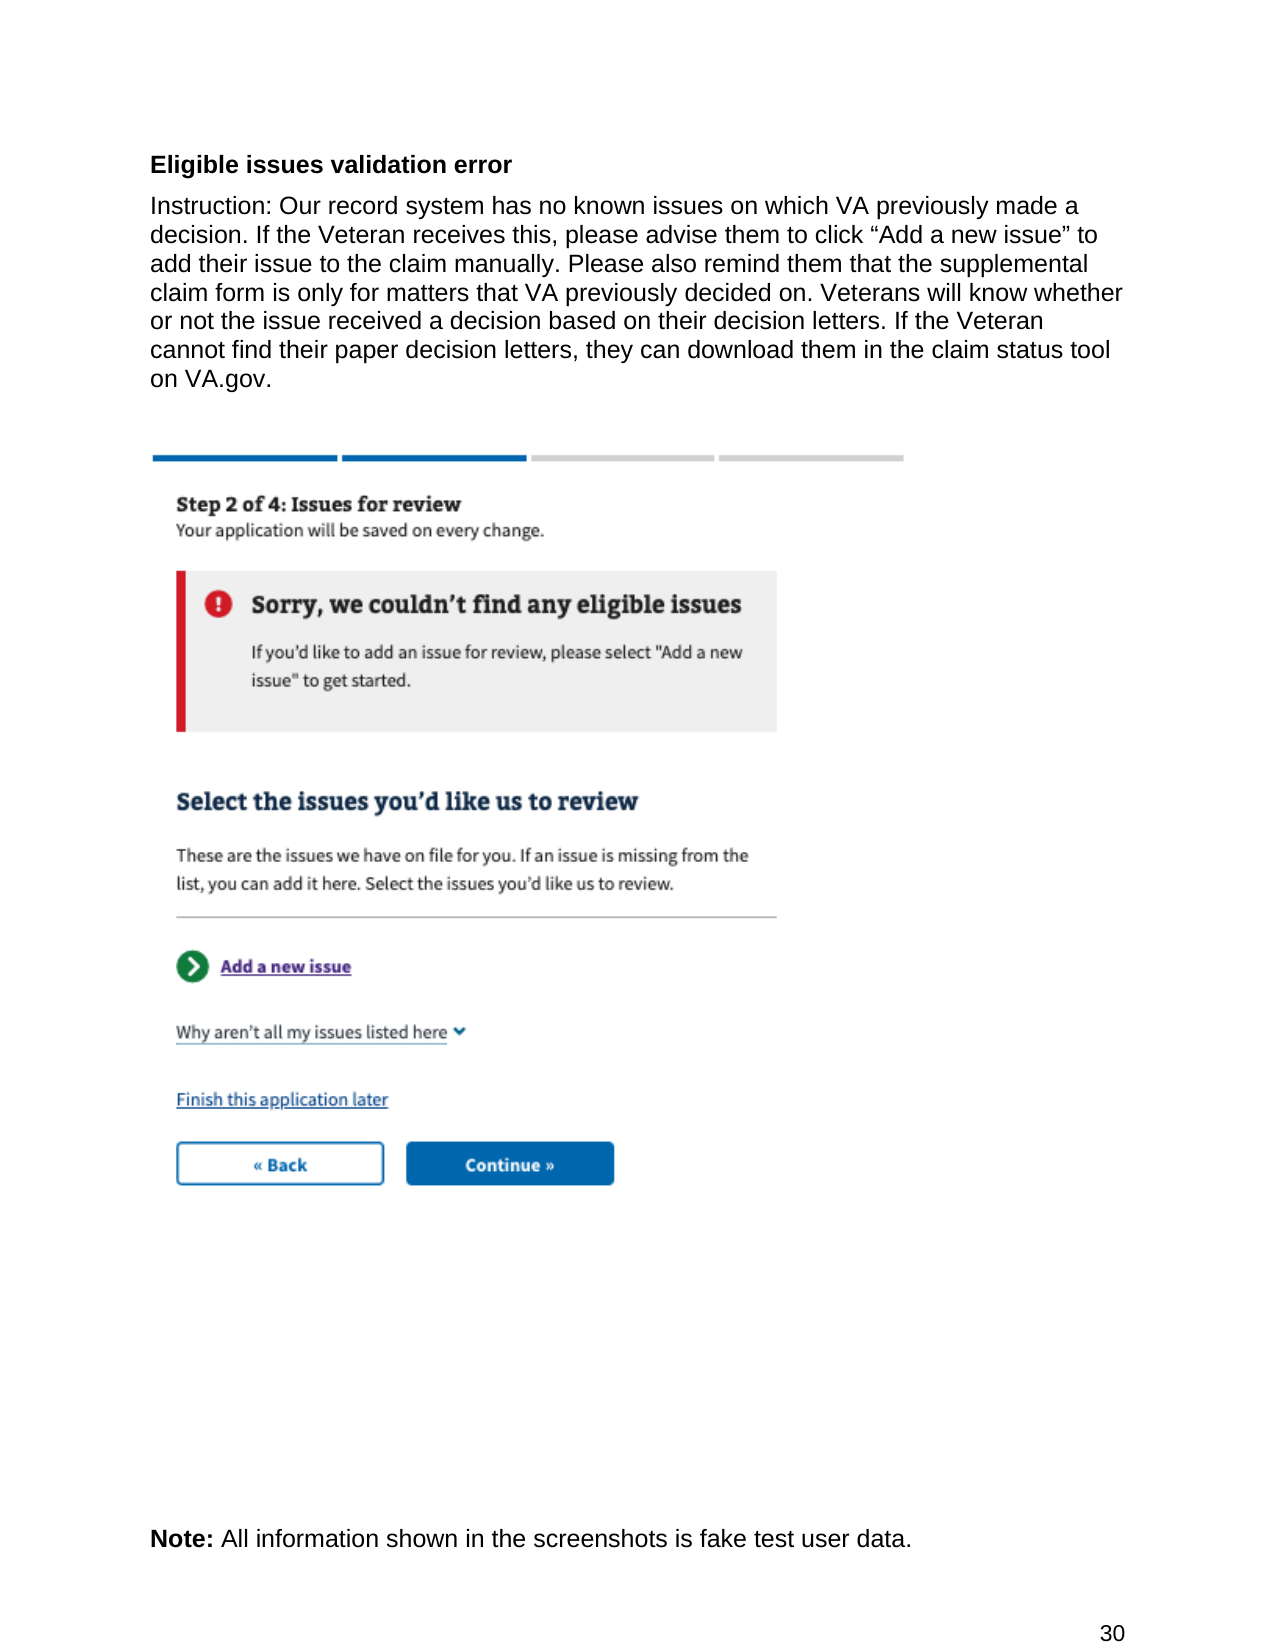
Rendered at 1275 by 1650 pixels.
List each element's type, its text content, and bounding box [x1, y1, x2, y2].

text Instruction: Our record system has no known issues on which VA previously made a decision. If the Veteran receives this, please advise them to click “Add a new issue” to add their issue to the claim manually. Please also remind them that the supplemental claim form is only for matters that VA previously decided on. Veterans will know whether or not the issue received a decision based on their decision letters. If the Veteran cannot find their paper decision letters, they can download them in the claim status tool on VA.gov. [150, 191, 1125, 392]
picture [150, 446, 921, 1206]
text Eligible issues validation error [150, 150, 1125, 179]
